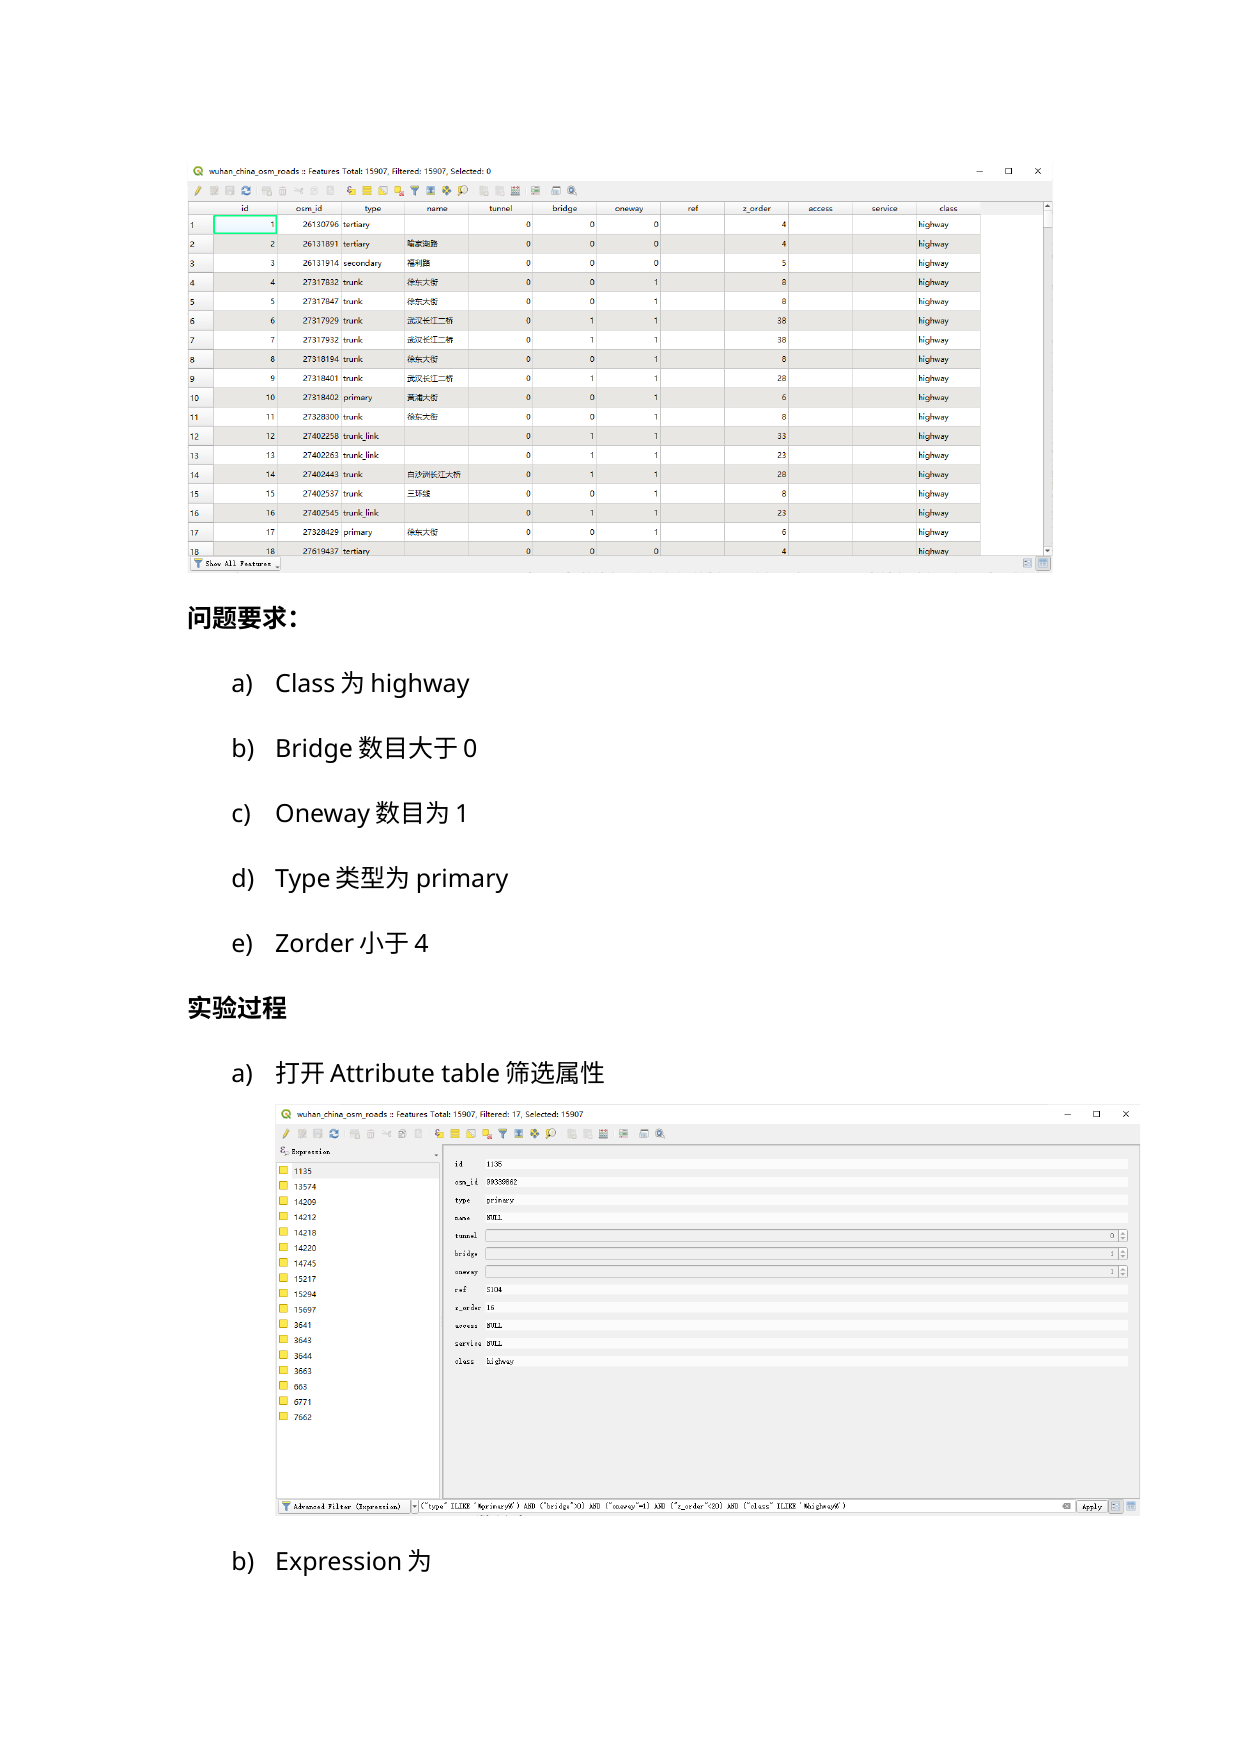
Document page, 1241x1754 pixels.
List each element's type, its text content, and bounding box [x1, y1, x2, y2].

list Expression为 [231, 1527, 1053, 1592]
picture [275, 1104, 1141, 1516]
list Bridge数目大于0 [231, 714, 1053, 779]
text 实验过程 [187, 974, 1053, 1039]
text 问题要求： [187, 584, 1053, 649]
list 打开Attribute table筛选属性 [231, 1039, 1053, 1104]
list Class为highway [231, 649, 1053, 714]
list Type类型为primary [231, 844, 1053, 909]
picture [187, 162, 1053, 573]
list Oneway数目为1 [231, 779, 1053, 844]
list Zorder小于4 [231, 909, 1053, 974]
